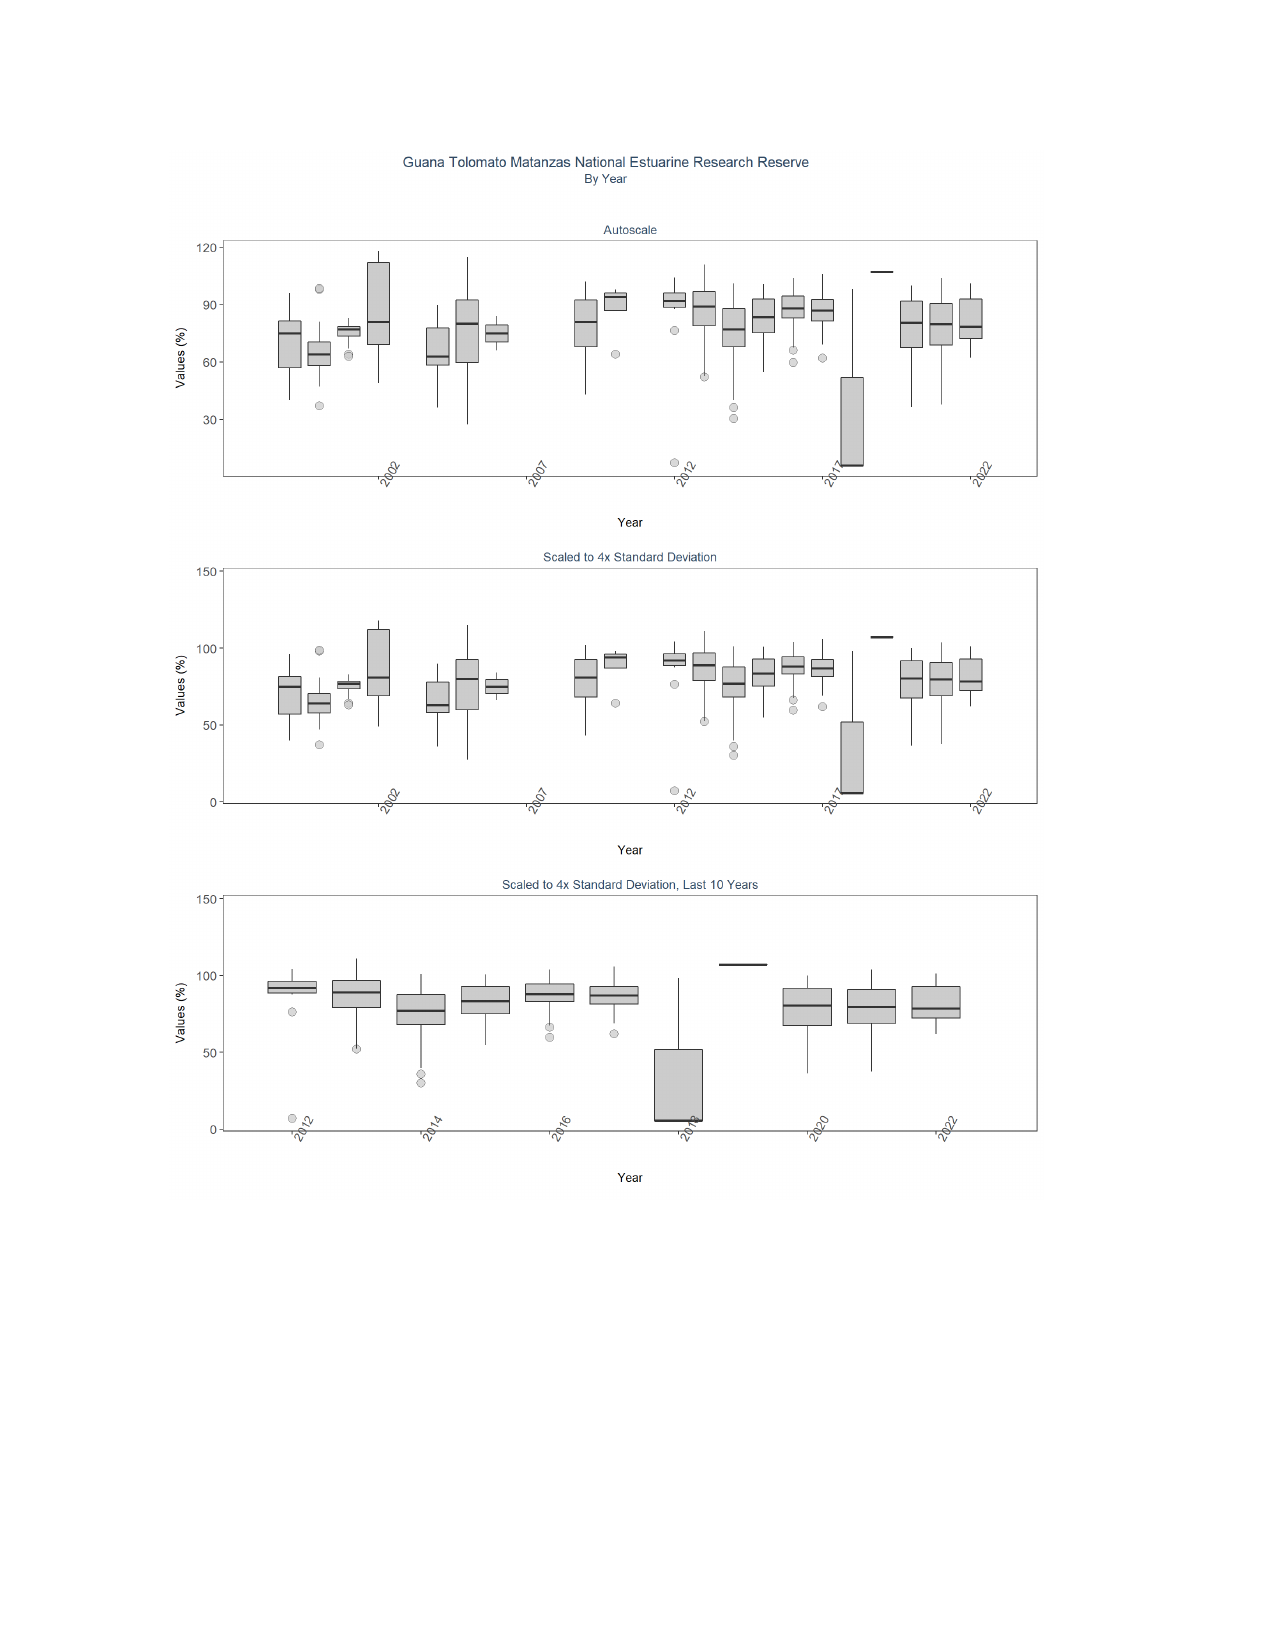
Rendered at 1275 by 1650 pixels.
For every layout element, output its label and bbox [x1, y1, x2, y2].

picture [168, 150, 1044, 1200]
